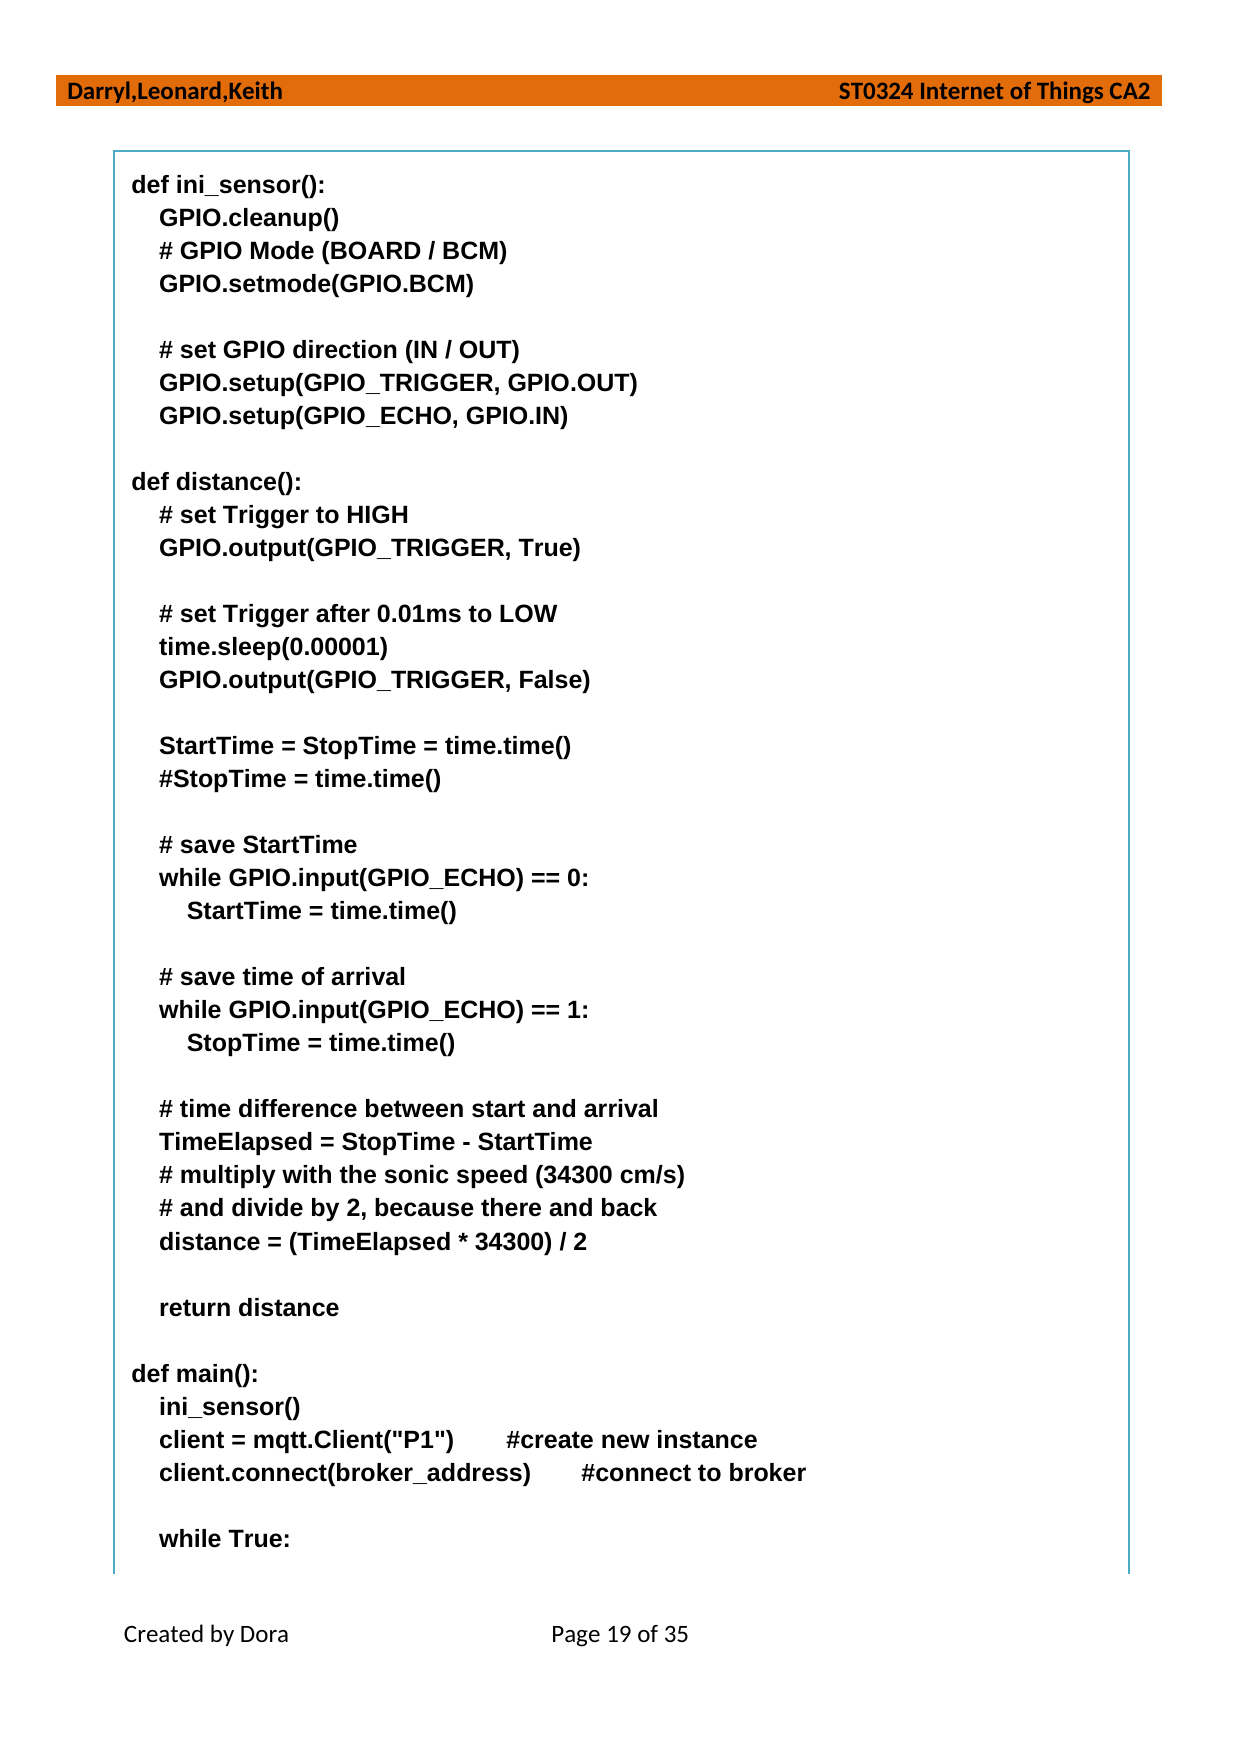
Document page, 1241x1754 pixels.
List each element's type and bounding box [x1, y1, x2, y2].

table_cell [115, 152, 1128, 1574]
